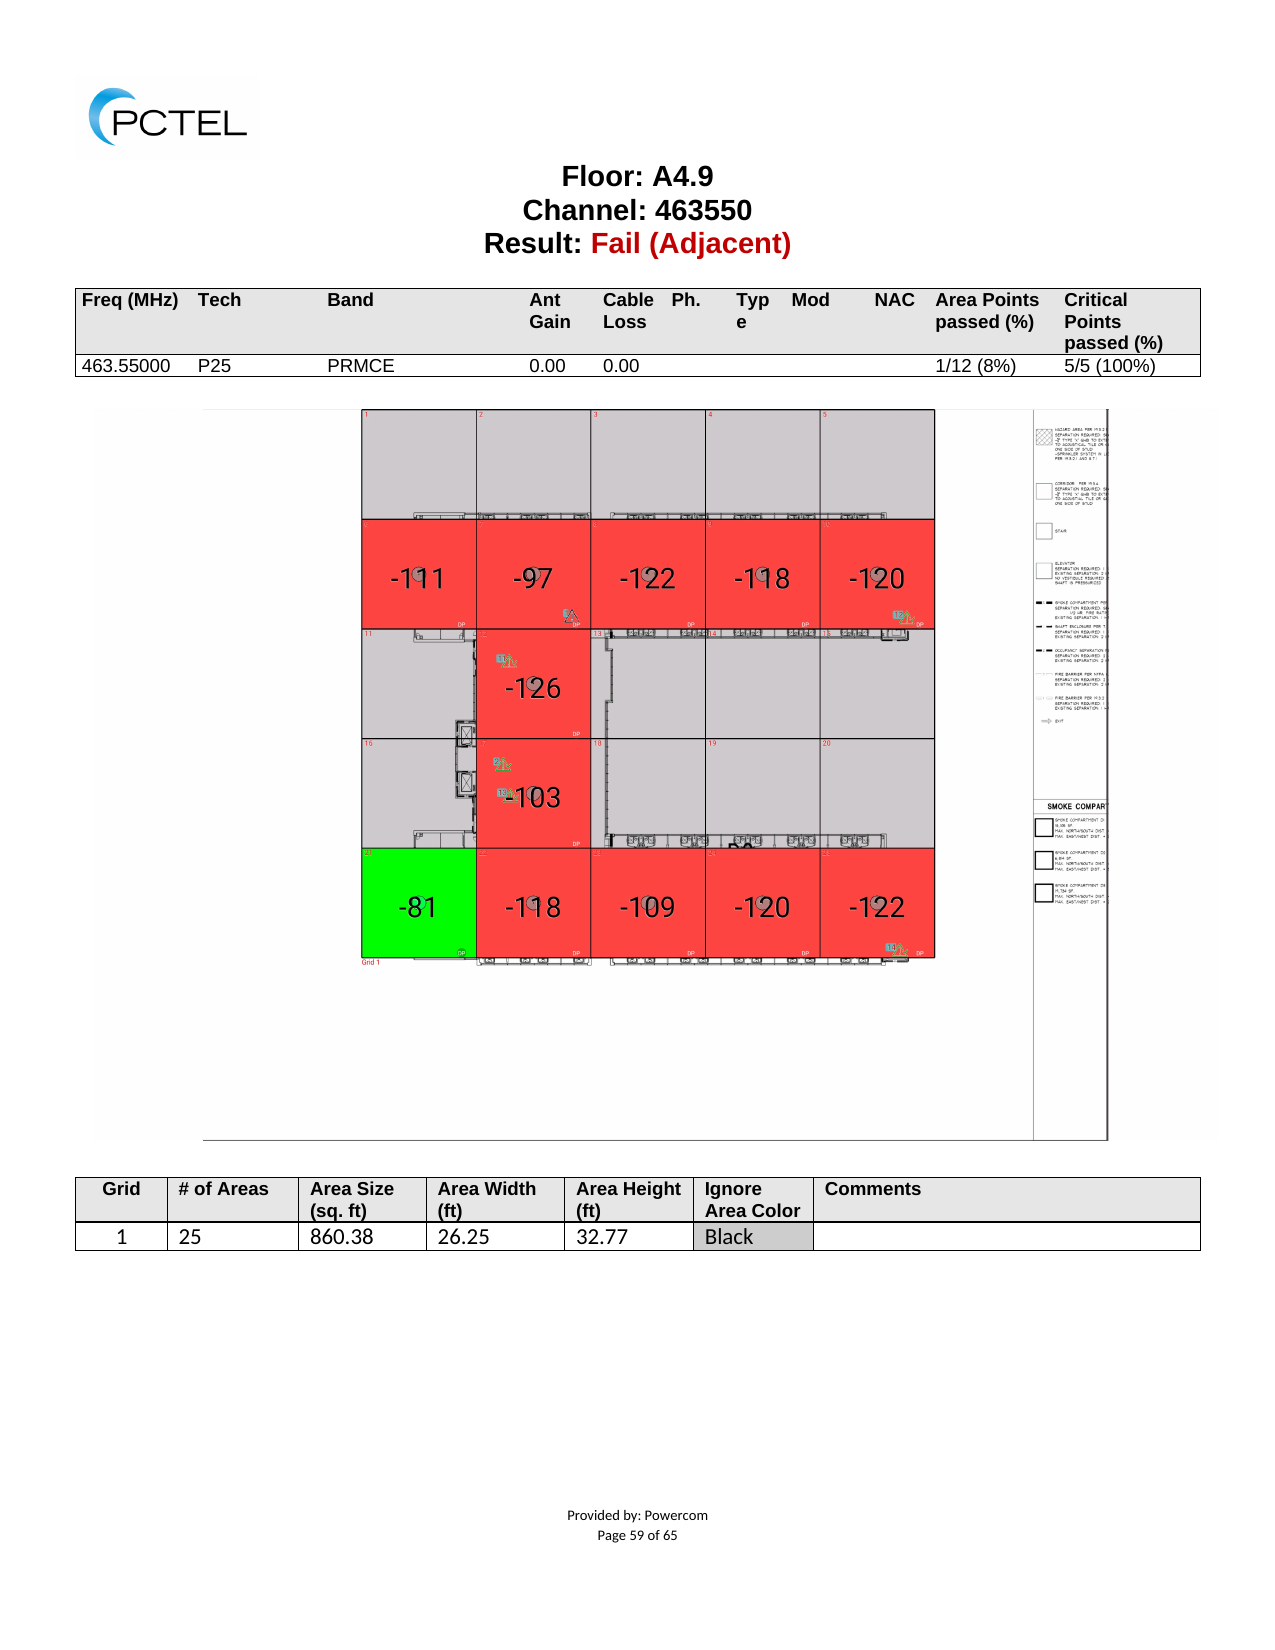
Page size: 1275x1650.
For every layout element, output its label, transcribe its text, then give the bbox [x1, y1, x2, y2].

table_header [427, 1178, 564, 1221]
text Floor: A4.9 [75, 103, 1200, 192]
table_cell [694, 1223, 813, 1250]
text Channel: 463550 [75, 192, 1200, 226]
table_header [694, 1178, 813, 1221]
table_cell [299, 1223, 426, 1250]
picture [75, 75, 260, 103]
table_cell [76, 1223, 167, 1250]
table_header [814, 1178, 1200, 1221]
text Result: Fail (Adjacent) [75, 226, 1200, 259]
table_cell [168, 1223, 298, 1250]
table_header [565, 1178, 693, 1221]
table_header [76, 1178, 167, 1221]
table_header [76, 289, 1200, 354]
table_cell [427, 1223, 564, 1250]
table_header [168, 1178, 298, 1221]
picture [93, 409, 1219, 1141]
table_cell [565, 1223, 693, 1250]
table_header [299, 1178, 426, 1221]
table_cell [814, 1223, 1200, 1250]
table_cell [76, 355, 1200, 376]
